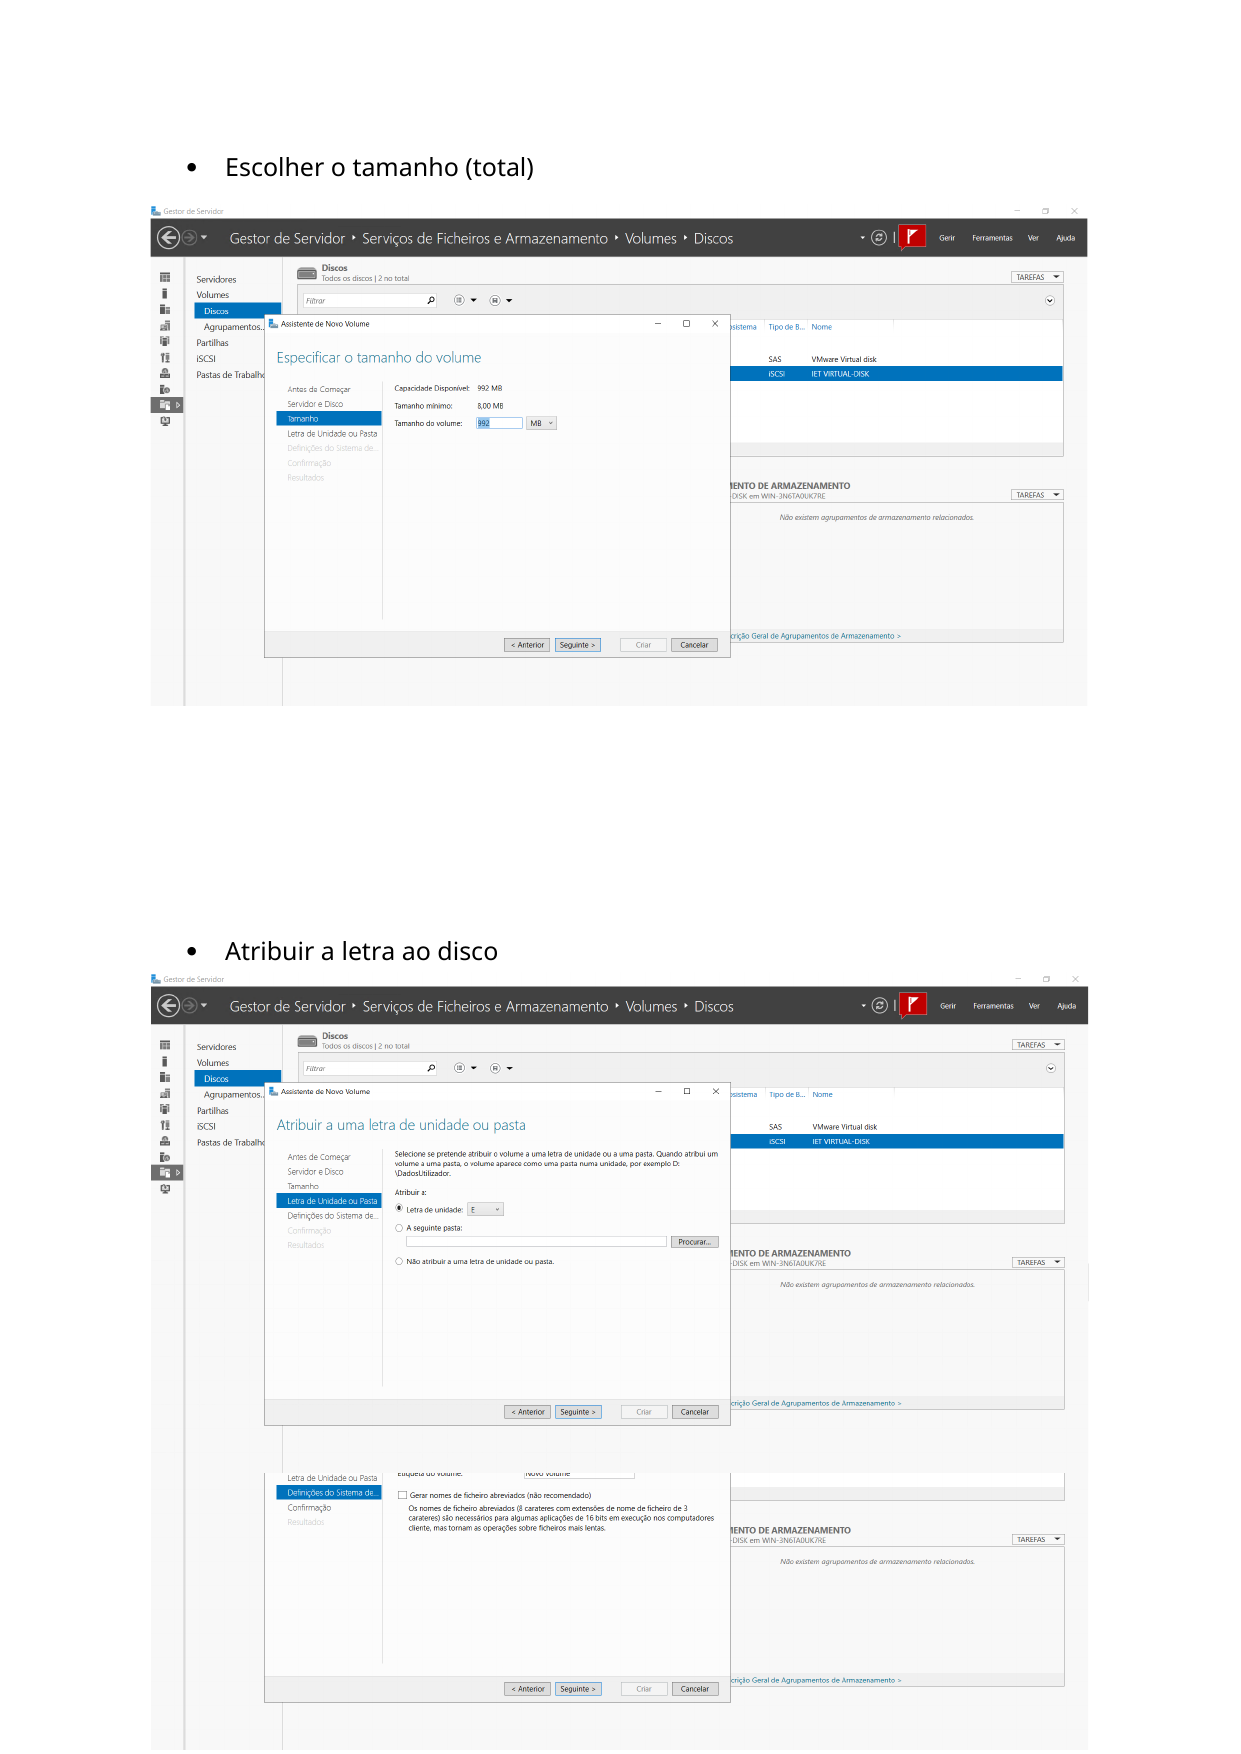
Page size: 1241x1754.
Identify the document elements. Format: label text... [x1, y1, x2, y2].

list Escolher o tamanho (total) [187, 150, 1090, 184]
picture [150, 204, 1087, 705]
picture [150, 972, 1087, 1750]
list Atribuir a letra ao disco [187, 933, 1090, 967]
